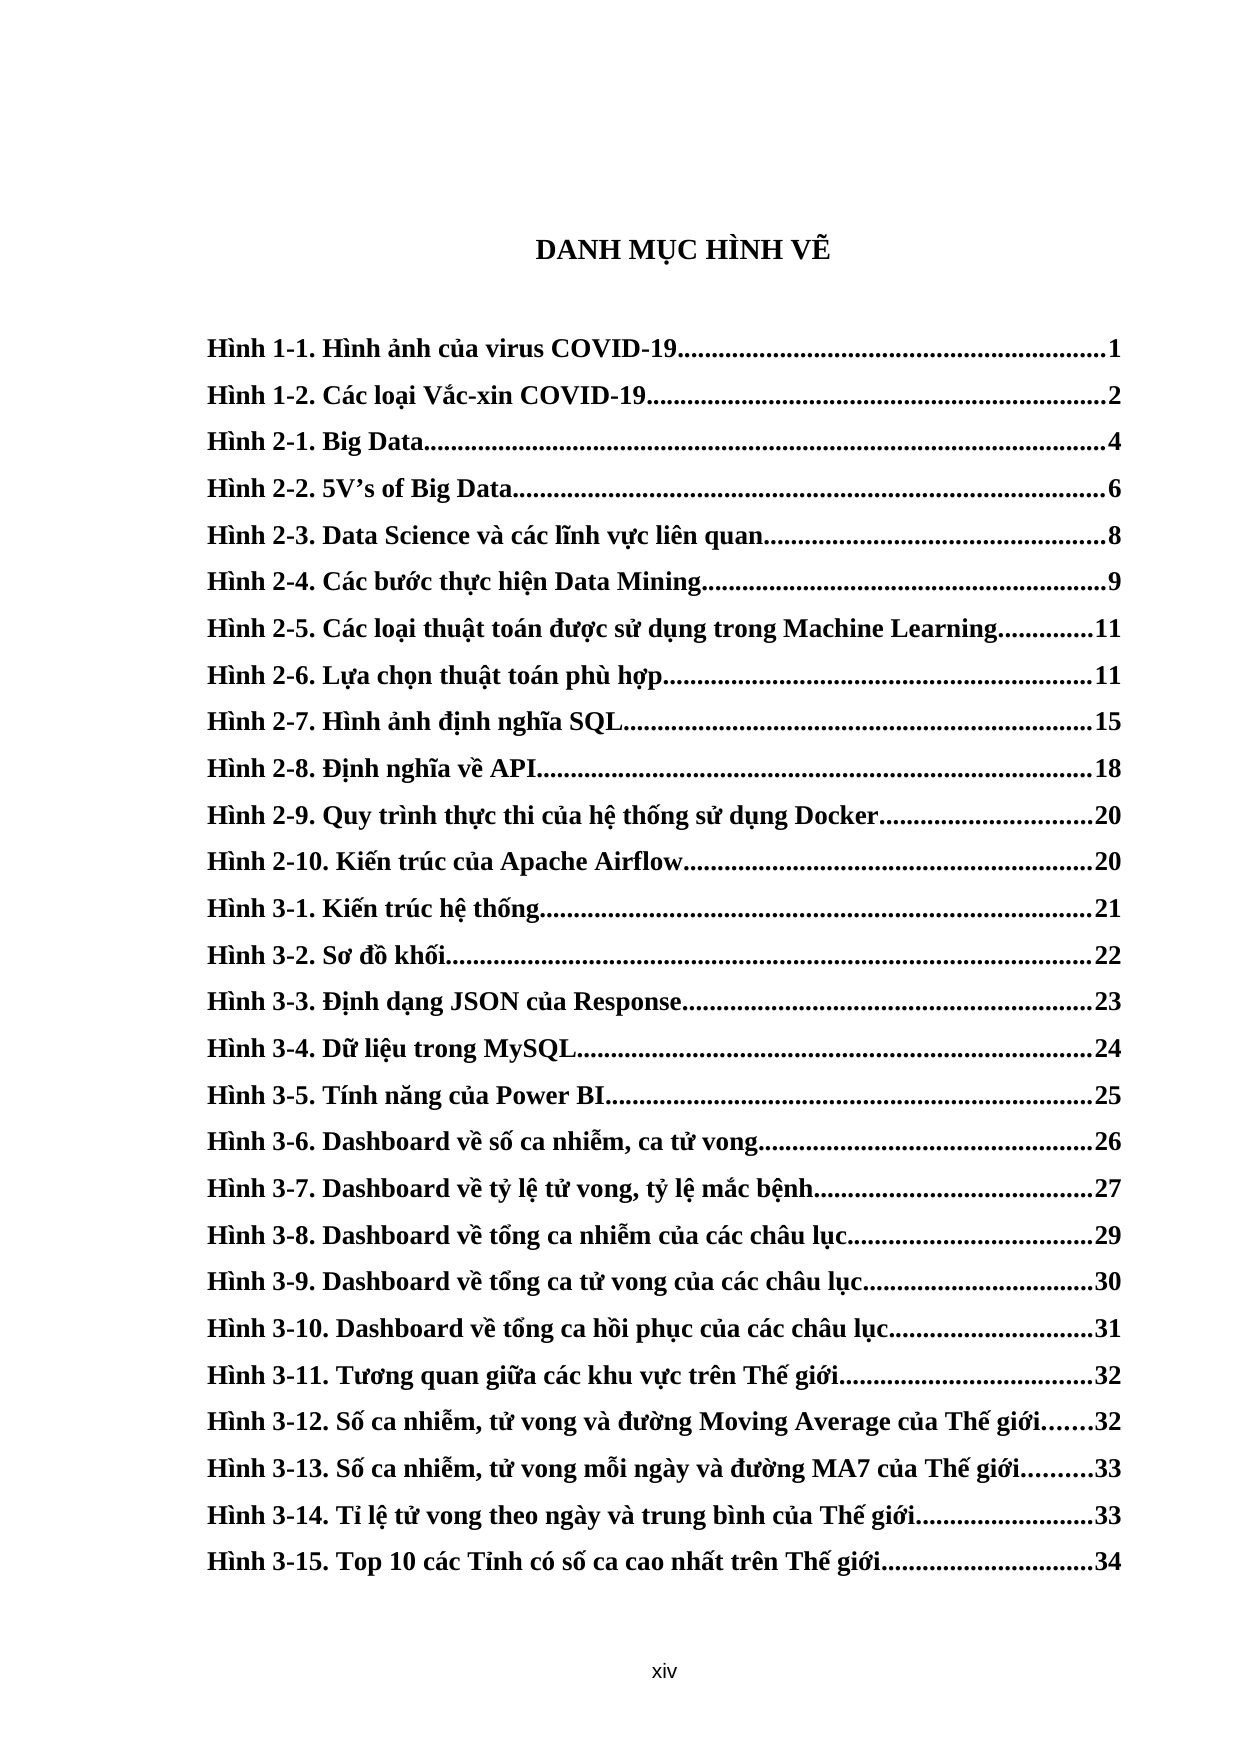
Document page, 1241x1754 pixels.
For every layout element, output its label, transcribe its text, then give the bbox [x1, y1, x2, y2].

text Hình 3-8. Dashboard về tổng ca nhiễm của các châu lục 29 [207, 1219, 1122, 1250]
text Hình 3-7. Dashboard về tỷ lệ tử vong, tỷ lệ mắc bệnh... 27 [207, 1172, 1122, 1203]
text Hình 1-1. Hình ảnh của virus COVID-19 1 [207, 332, 1122, 363]
text Hình 3-13. Số ca nhiễm, tử vong mỗi ngày và đường MA7 của Thế giới 33 [207, 1452, 1122, 1483]
text Hình 3-2. Sơ đồ khối 22 [207, 939, 1122, 970]
text Hình 2-4. Các bước thực hiện Data Mining 9 [207, 565, 1122, 597]
text Hình 2-7. Hình ảnh định nghĩa SQL 15 [207, 705, 1122, 737]
text Hình 2-3. Data Science và các lĩnh vực liên quan 8 [207, 519, 1122, 550]
text Hình 2-6. Lựa chọn thuật toán phù hợp 11 [207, 659, 1122, 690]
text Hình 3-14. Tỉ lệ tử vong theo ngày và trung bình của Thế giới 33 [207, 1499, 1122, 1530]
text Hình 3-4. Dữ liệu trong MySQL 24 [207, 1032, 1122, 1063]
text Hình 3-1. Kiến trúc hệ thống 21 [207, 892, 1122, 923]
text Hình 3-15. Top 10 các Tỉnh có số ca cao nhất trên Thế giới 34 [207, 1545, 1122, 1577]
subtitle DANH MỤC HÌNH VẼ [244, 232, 1122, 265]
text Hình 3-12. Số ca nhiễm, tử vong và đường Moving Average của Thế giới 32 [207, 1405, 1122, 1437]
text Hình 1-2. Các loại Vắc-xin COVID-19 2 [207, 379, 1122, 410]
text Hình 3-9. Dashboard về tổng ca tử vong của các châu lục 30 [207, 1265, 1122, 1297]
text Hình 2-5. Các loại thuật toán được sử dụng trong Machine Learning 11 [207, 612, 1122, 643]
text Hình 3-6. Dashboard về số ca nhiễm, ca tử vong... 26 [207, 1125, 1122, 1157]
text Hình 2-10. Kiến trúc của Apache Airflow 20 [207, 845, 1122, 877]
text Hình 3-3. Định dạng JSON của Response 23 [207, 985, 1122, 1017]
text Hình 3-11. Tương quan giữa các khu vực trên Thế giới 32 [207, 1359, 1122, 1390]
text Hình 3-10. Dashboard về tổng ca hồi phục của các châu lục 31 [207, 1312, 1122, 1343]
text Hình 2-1. Big Data 4 [207, 425, 1122, 457]
text Hình 2-2. 5V’s of Big Data 6 [207, 472, 1122, 503]
text Hình 2-8. Định nghĩa về API 18 [207, 752, 1122, 783]
text Hình 3-5. Tính năng của Power BI 25 [207, 1079, 1122, 1110]
text Hình 2-9. Quy trình thực thi của hệ thống sử dụng Docker. 20 [207, 799, 1122, 830]
